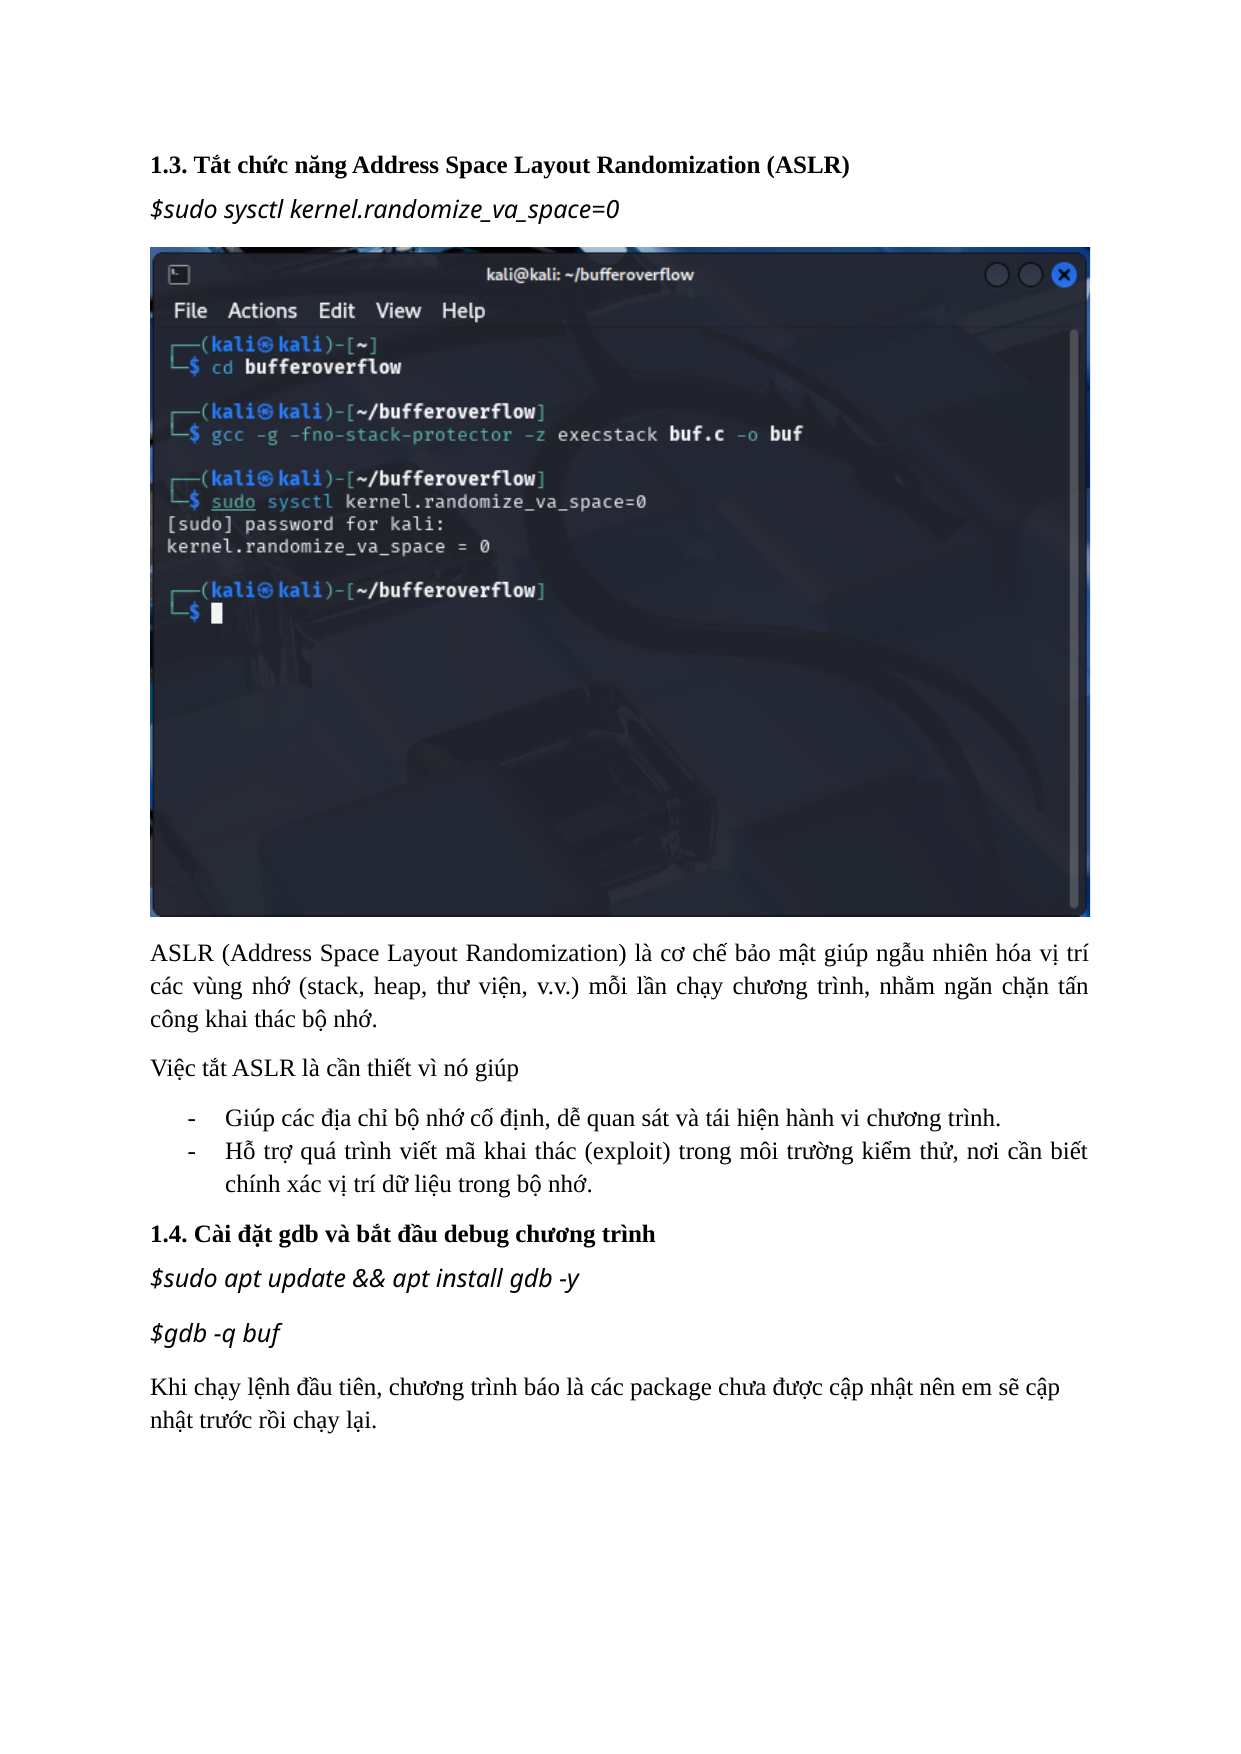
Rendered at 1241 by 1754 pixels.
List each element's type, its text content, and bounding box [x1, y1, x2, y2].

list Giúp các địa chỉ bộ nhớ cố định, dễ quan sát và tái hiện hành vi chương trình. [187, 1103, 1090, 1132]
text ASLR (Address Space Layout Randomization) là cơ chế bảo mật giúp ngẫu nhiên hóa vị trí các vùng nhớ (stack, heap, thư viện, v.v.) mỗi lần chạy chương trình, nhằm ngăn chặn tấn công khai thác bộ nhớ. [150, 938, 1090, 1032]
subtitle 1.4. Cài đặt gdb và bắt đầu debug chương trình [150, 1219, 1090, 1248]
list Hỗ trợ quá trình viết mã khai thác (exploit) trong môi trường kiểm thử, nơi cần biết chính xác vị trí dữ liệu trong bộ nhớ. [187, 1136, 1090, 1198]
text Khi chạy lệnh đầu tiên, chương trình báo là các package chưa được cập nhật nên em sẽ cập nhật trước rồi chạy lại. [150, 1372, 1090, 1434]
text $sudo apt update && apt install gdb -y [150, 1260, 1090, 1294]
text $sudo sysctl kernel.randomize_va_space=0 [150, 191, 1090, 225]
text Việc tắt ASLR là cần thiết vì nó giúp [150, 1053, 1090, 1082]
text $gdb -q buf [150, 1316, 1090, 1350]
picture [150, 247, 1091, 917]
subtitle 1.3. Tắt chức năng Address Space Layout Randomization (ASLR) [150, 150, 1090, 179]
